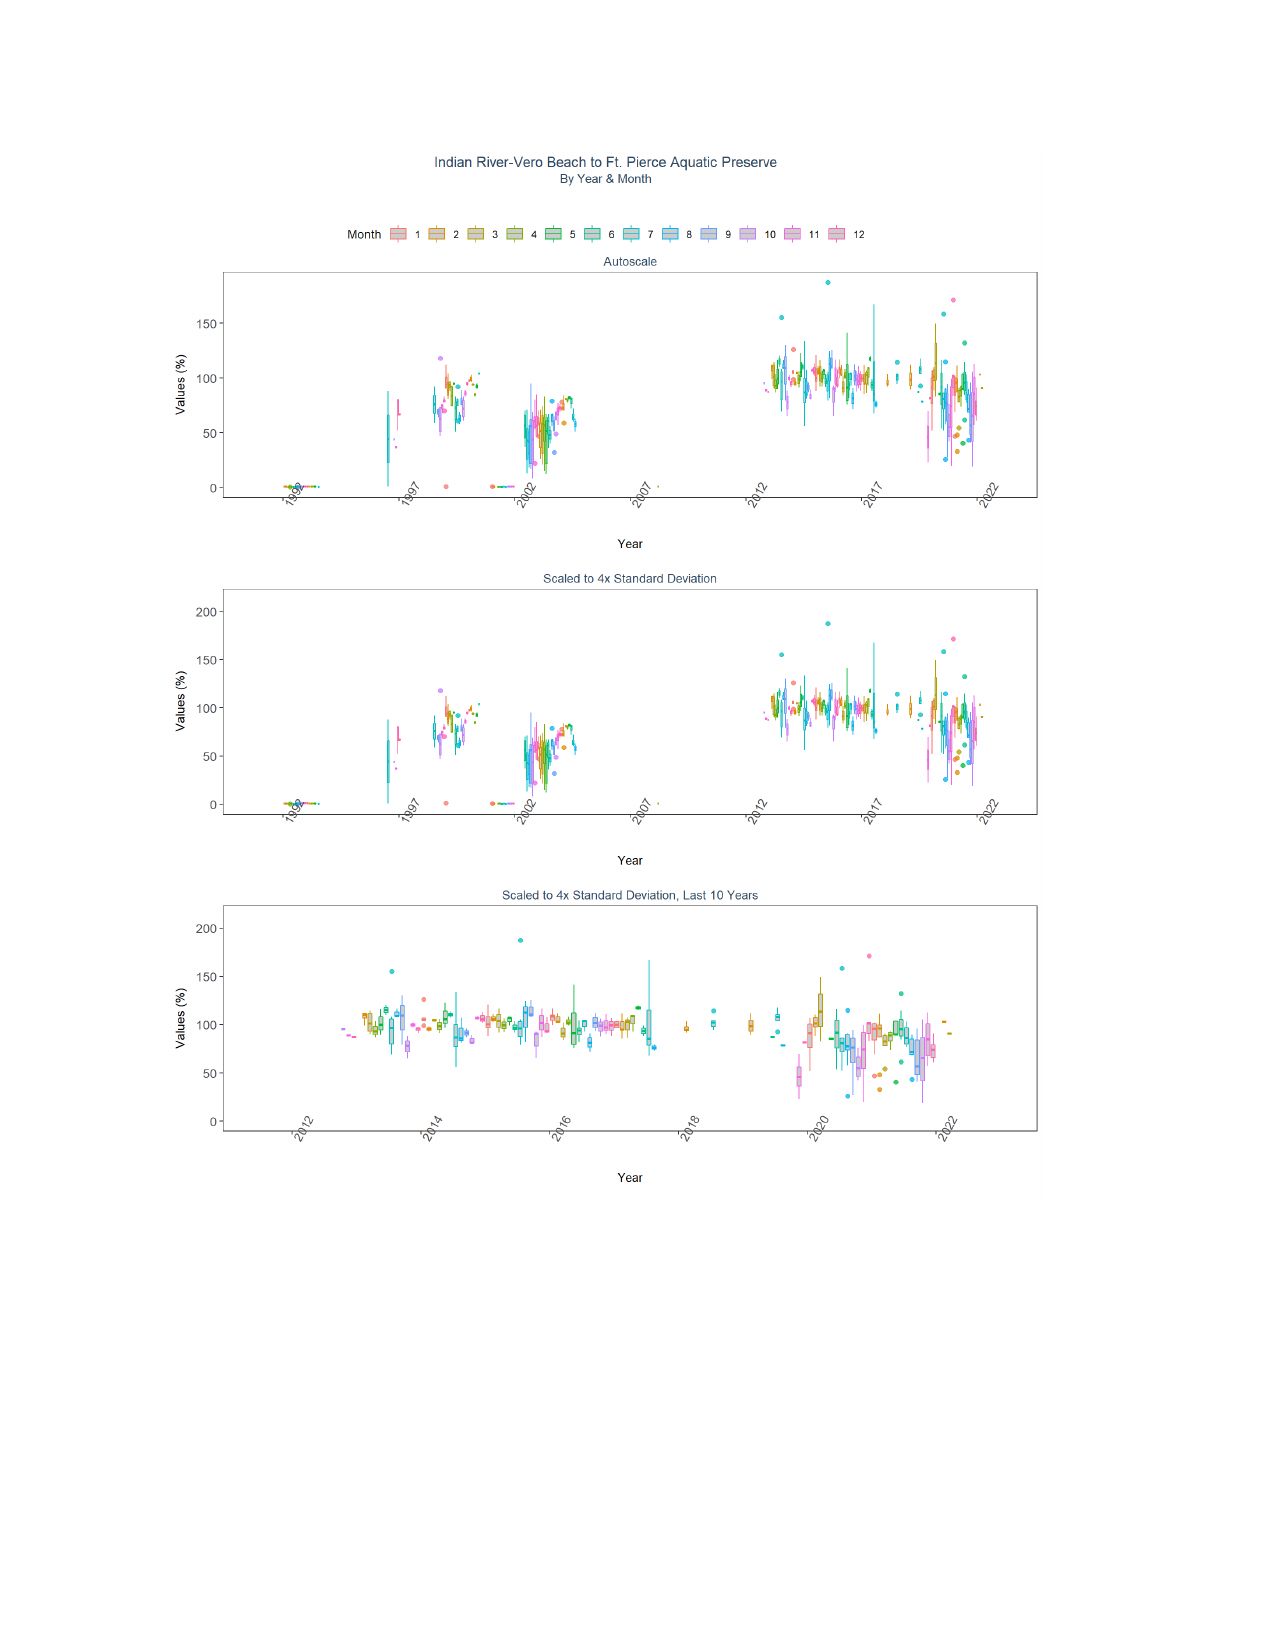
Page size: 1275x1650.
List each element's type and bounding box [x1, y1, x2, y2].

picture [168, 150, 1044, 1200]
